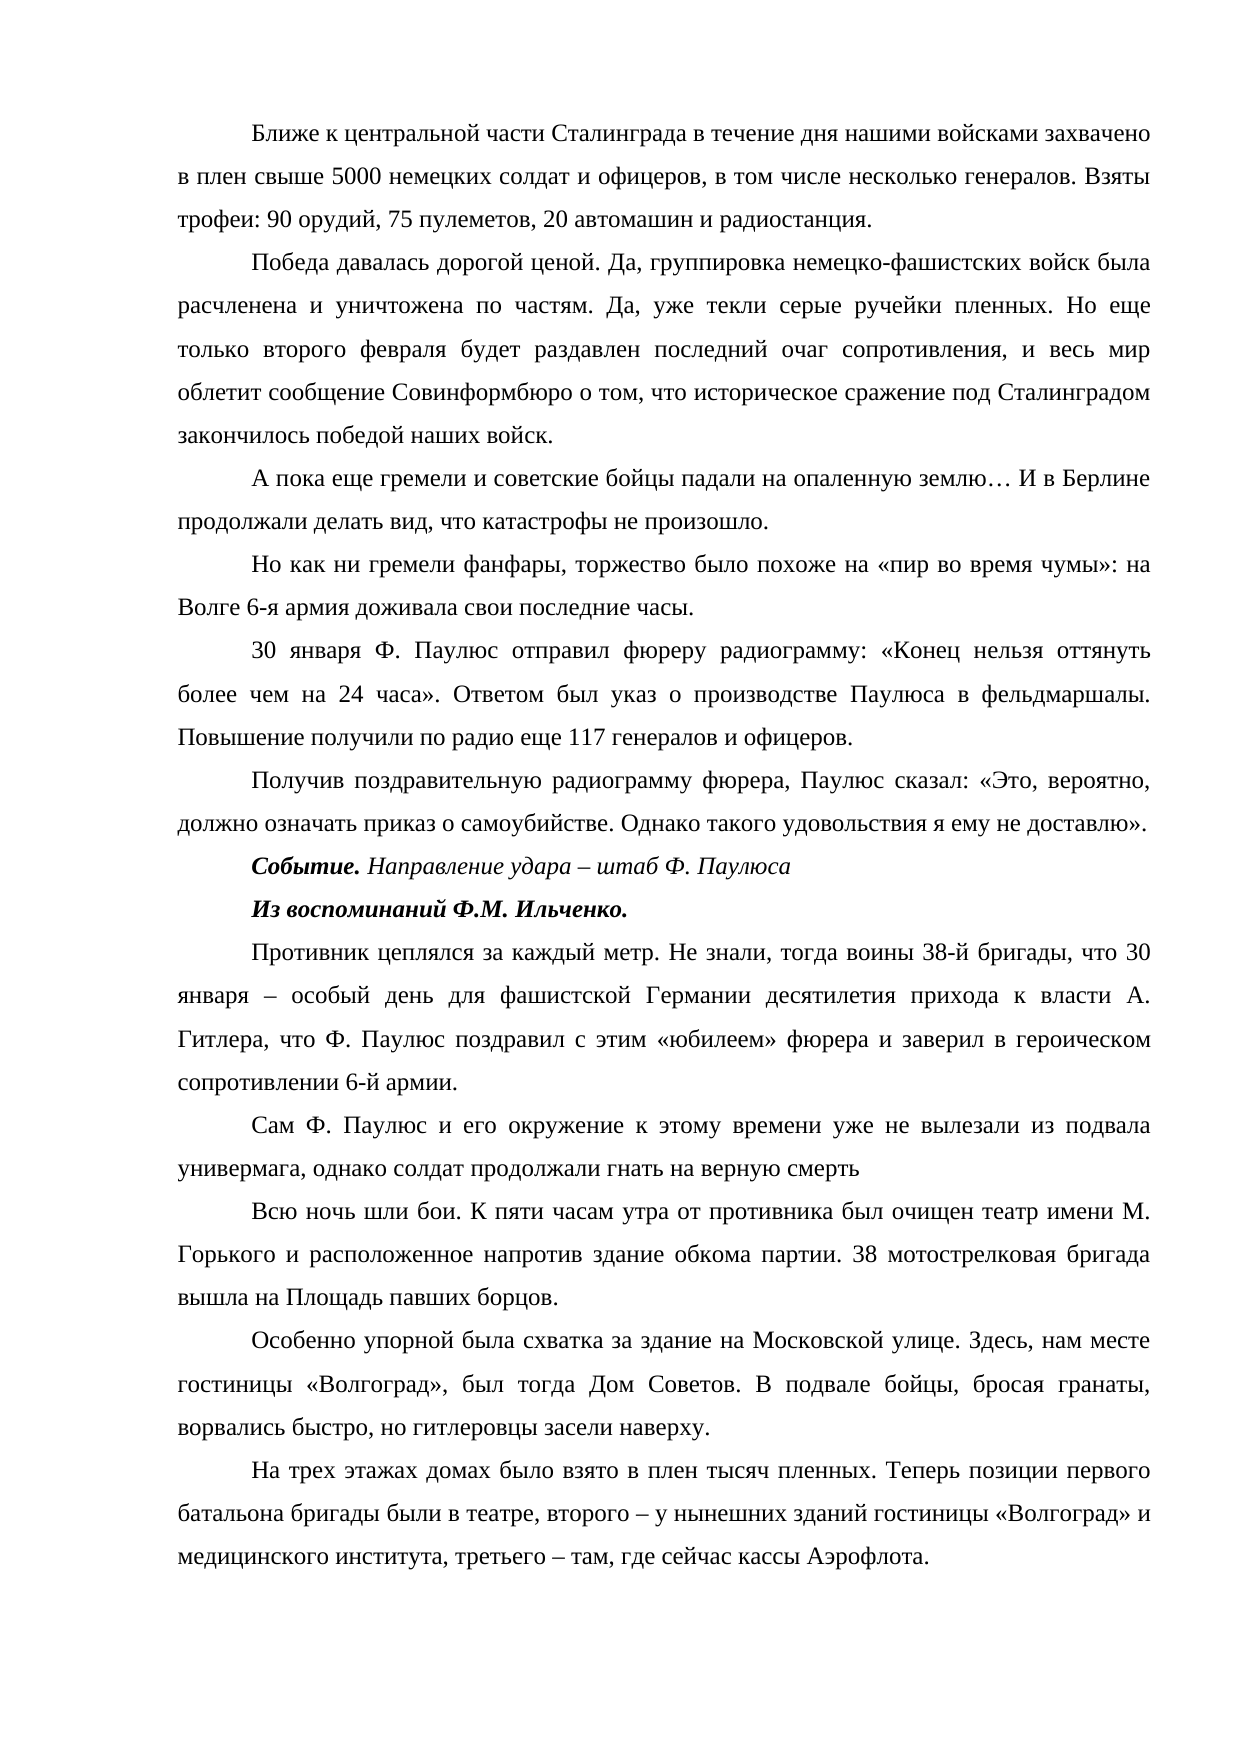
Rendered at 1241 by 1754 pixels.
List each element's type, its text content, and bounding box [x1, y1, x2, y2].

text Получив поздравительную радиограмму фюрера, Паулюс сказал: «Это, вероятно, должно означать приказ о самоубийстве. Однако такого удовольствия я ему не доставлю». [177, 765, 1152, 837]
text Событие. Направление удара – штаб Ф. Паулюса [177, 851, 1152, 880]
text Ближе к центральной части Сталинграда в течение дня нашими войсками захвачено в плен свыше 5000 немецких солдат и офицеров, в том числе несколько генералов. Взяты трофеи: 90 орудий, 75 пулеметов, 20 автомашин и радиостанция. [177, 118, 1152, 233]
text Но как ни гремели фанфары, торжество было похоже на «пир во время чумы»: на Волге 6-я армия доживала свои последние часы. [177, 549, 1152, 621]
text Сам Ф. Паулюс и его окружение к этому времени уже не вылезали из подвала универмага, однако солдат продолжали гнать на верную смерть [177, 1110, 1152, 1182]
text Особенно упорной была схватка за здание на Московской улице. Здесь, нам месте гостиницы «Волгоград», был тогда Дом Советов. В подвале бойцы, бросая гранаты, ворвались быстро, но гитлеровцы засели наверху. [177, 1326, 1152, 1441]
text Противник цеплялся за каждый метр. Не знали, тогда воины 38-й бригады, что 30 января – особый день для фашистской Германии десятилетия прихода к власти А. Гитлера, что Ф. Паулюс поздравил с этим «юбилеем» фюрера и заверил в героическом сопротивлении 6-й армии. [177, 937, 1152, 1096]
text Всю ночь шли бои. К пяти часам утра от противника был очищен театр имени М. Горького и расположенное напротив здание обкома партии. 38 мотострелковая бригада вышла на Площадь павших борцов. [177, 1196, 1152, 1311]
text 30 января Ф. Паулюс отправил фюреру радиограмму: «Конец нельзя оттянуть более чем на 24 часа». Ответом был указ о производстве Паулюса в фельдмаршалы. Повышение получили по радио еще 117 генералов и офицеров. [177, 636, 1152, 751]
text А пока еще гремели и советские бойцы падали на опаленную землю… И в Берлине продолжали делать вид, что катастрофы не произошло. [177, 463, 1152, 535]
text Победа давалась дорогой ценой. Да, группировка немецко-фашистских войск была расчленена и уничтожена по частям. Да, уже текли серые ручейки пленных. Но еще только второго февраля будет раздавлен последний очаг сопротивления, и весь мир облетит сообщение Совинформбюро о том, что историческое сражение под Сталинградом закончилось победой наших войск. [177, 247, 1152, 449]
text Из воспоминаний Ф.М. Ильченко. [177, 894, 1152, 923]
text На трех этажах домах было взято в плен тысяч пленных. Теперь позиции первого батальона бригады были в театре, второго – у нынешних зданий гостиницы «Волгоград» и медицинского института, третьего – там, где сейчас кассы Аэрофлота. [177, 1455, 1152, 1570]
